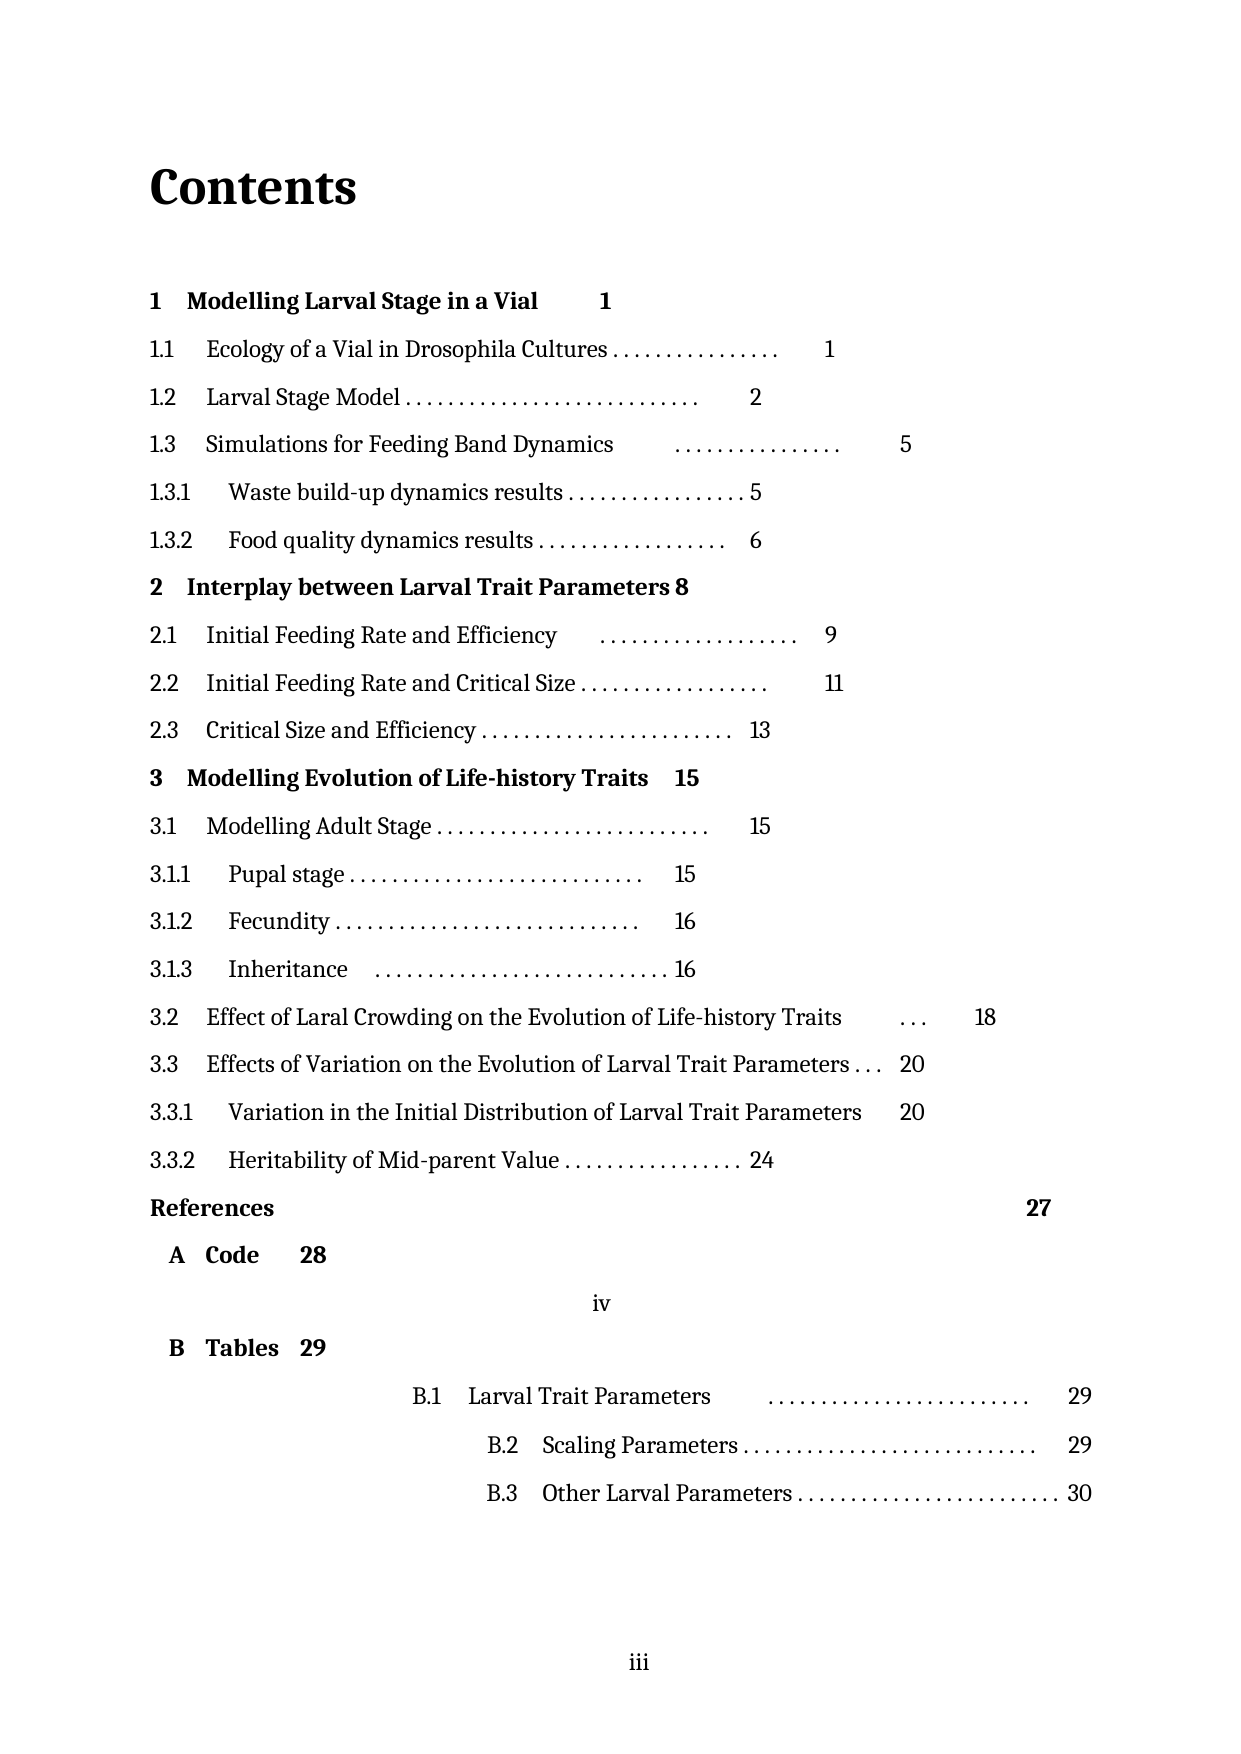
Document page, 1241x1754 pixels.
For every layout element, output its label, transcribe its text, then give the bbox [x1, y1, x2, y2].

list Waste build-up dynamics results . . . . . . . . . . . . . . . . . 5 [150, 478, 1090, 507]
list Modelling Larval Stage in a Vial 1 [150, 287, 1090, 316]
list Inheritance . . . . . . . . . . . . . . . . . . . . . . . . . . . . 16 [150, 955, 1090, 984]
list Other Larval Parameters . . . . . . . . . . . . . . . . . . . . . . . . . 30 [244, 1479, 1092, 1508]
list Variation in the Initial Distribution of Larval Trait Parameters 20 [150, 1098, 1090, 1127]
text iv [187, 1289, 1015, 1318]
list Scaling Parameters . . . . . . . . . . . . . . . . . . . . . . . . . . . . 29 [244, 1431, 1092, 1459]
list Critical Size and Efficiency . . . . . . . . . . . . . . . . . . . . . . . . 13 [150, 716, 1090, 745]
list Tables 29 [169, 1333, 1090, 1362]
text References 27 [150, 1193, 1090, 1222]
list Simulations for Feeding Band Dynamics . . . . . . . . . . . . . . . . 5 [150, 430, 1090, 459]
list Ecology of a Vial in Drosophila Cultures . . . . . . . . . . . . . . . . 1 [150, 335, 1090, 363]
list Heritability of Mid-parent Value . . . . . . . . . . . . . . . . . 24 [150, 1146, 1090, 1174]
list Modelling Evolution of Life-history Traits 15 [150, 764, 1090, 793]
list Interplay between Larval Trait Parameters 8 [150, 573, 1090, 602]
list Larval Stage Model . . . . . . . . . . . . . . . . . . . . . . . . . . . . 2 [150, 382, 1090, 411]
list Effect of Laral Crowding on the Evolution of Life-history Traits . . . 18 [150, 1003, 1090, 1031]
list Initial Feeding Rate and Efficiency . . . . . . . . . . . . . . . . . . . 9 [150, 621, 1090, 650]
list Modelling Adult Stage . . . . . . . . . . . . . . . . . . . . . . . . . . 15 [150, 812, 1090, 841]
subtitle Contents [150, 158, 1090, 217]
list Food quality dynamics results . . . . . . . . . . . . . . . . . . 6 [150, 526, 1090, 554]
list Effects of Variation on the Evolution of Larval Trait Parameters . . . 20 [150, 1050, 1090, 1079]
list Larval Trait Parameters . . . . . . . . . . . . . . . . . . . . . . . . . 29 [244, 1382, 1092, 1411]
list Fecundity . . . . . . . . . . . . . . . . . . . . . . . . . . . . . 16 [150, 907, 1090, 936]
list Code 28 [169, 1241, 1090, 1270]
list Pupal stage . . . . . . . . . . . . . . . . . . . . . . . . . . . . 15 [150, 859, 1090, 888]
list Initial Feeding Rate and Critical Size . . . . . . . . . . . . . . . . . . 11 [150, 669, 1090, 697]
